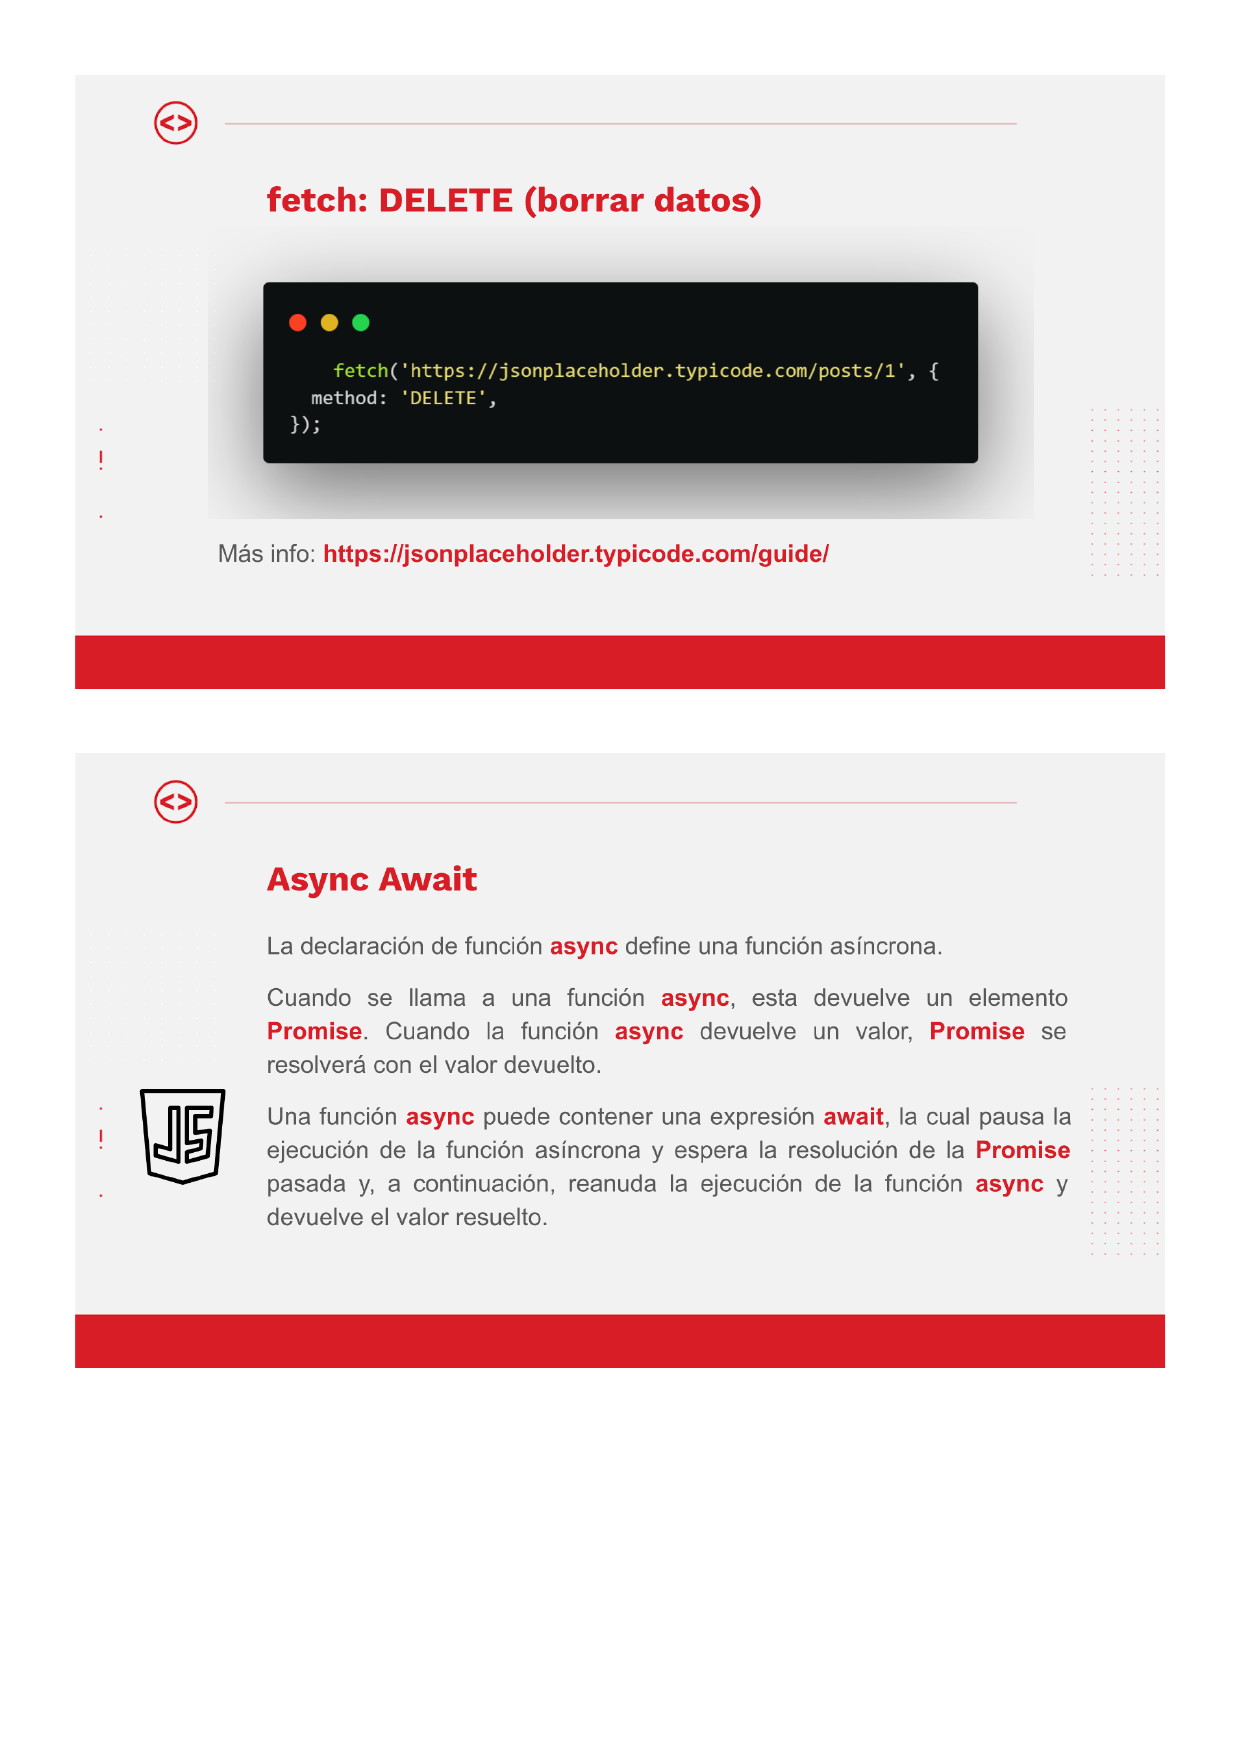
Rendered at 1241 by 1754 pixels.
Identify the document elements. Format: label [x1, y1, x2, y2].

picture [75, 753, 1166, 1368]
picture [75, 75, 1166, 689]
